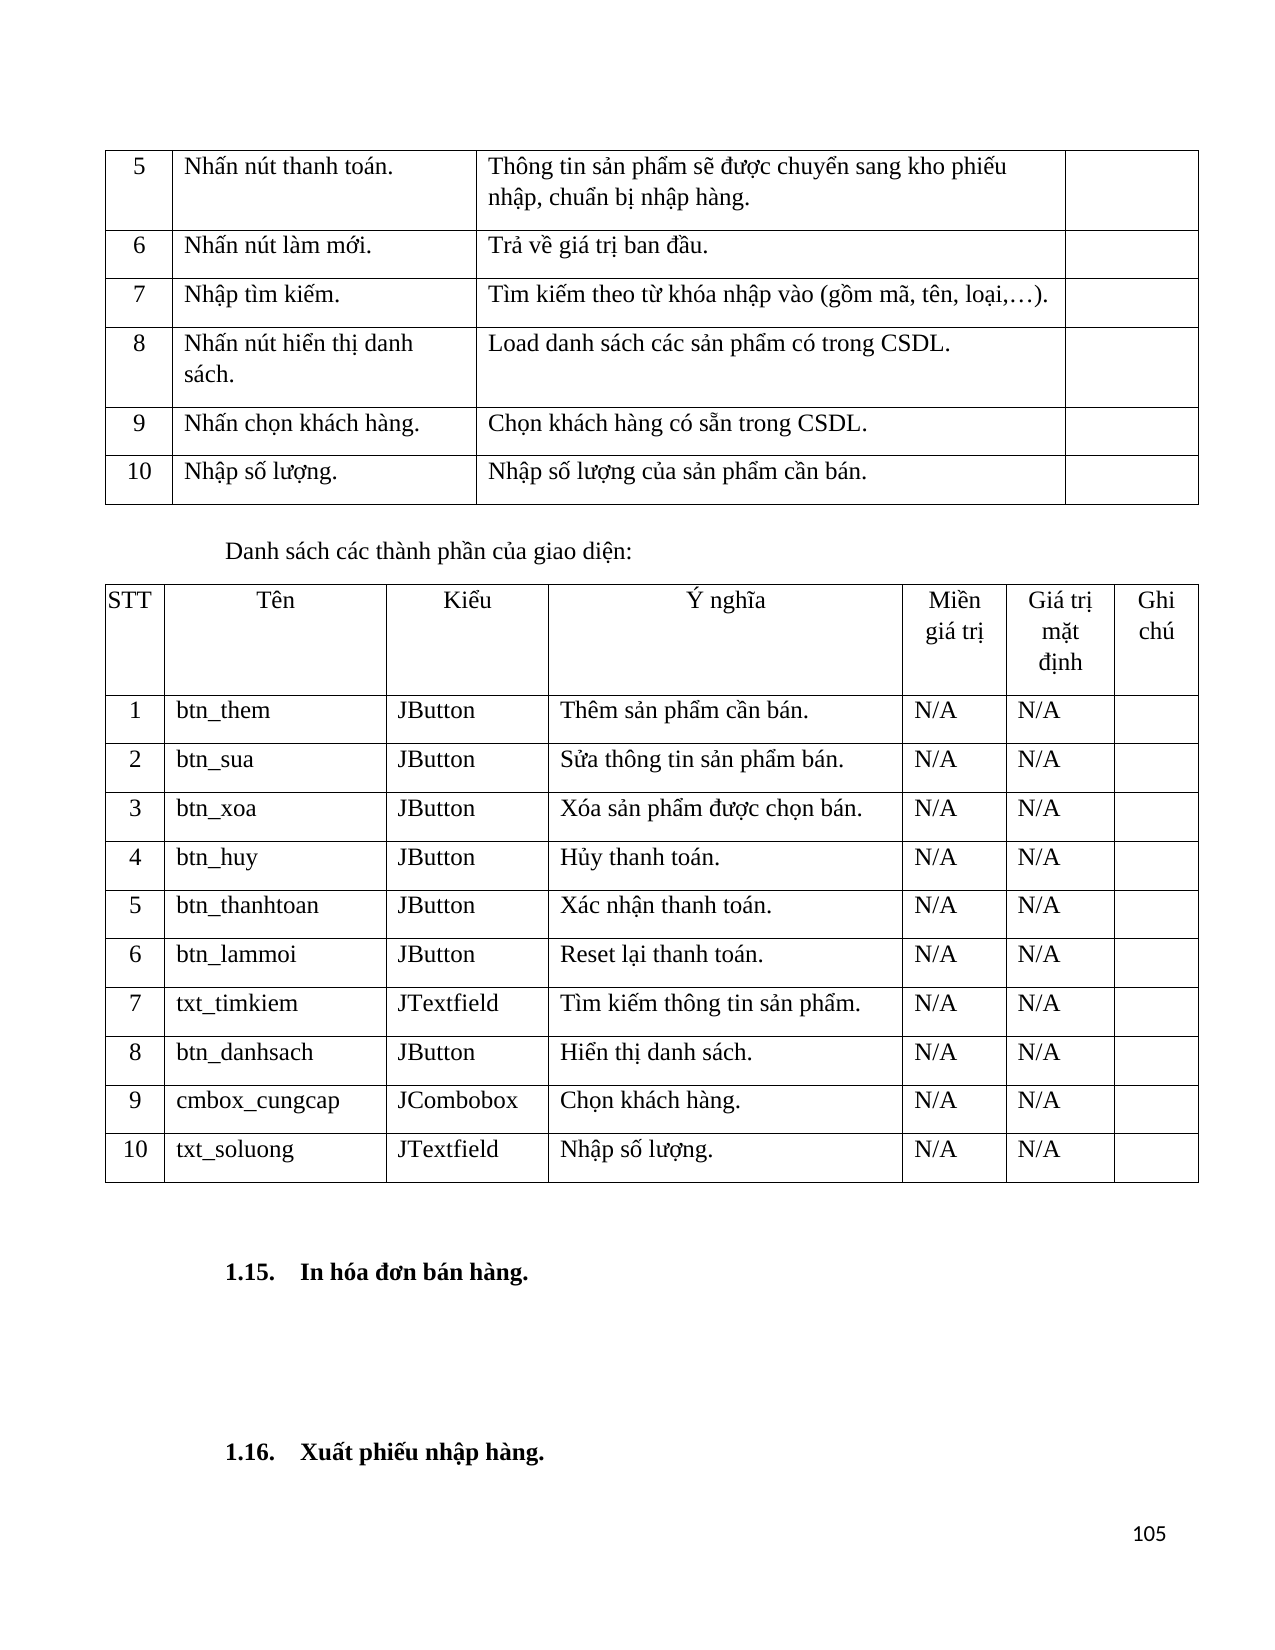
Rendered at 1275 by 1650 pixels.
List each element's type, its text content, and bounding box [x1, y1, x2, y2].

table_cell 10 [106, 1134, 164, 1182]
table_cell Chọn khách hàng. [549, 1086, 902, 1133]
table_cell Thêm sản phẩm cần bán. [549, 696, 902, 743]
table_cell N/A [1007, 842, 1114, 889]
table_cell btn_huy [165, 842, 386, 889]
table_cell Trả về giá trị ban đầu. [477, 231, 1065, 278]
table_cell Nhập số lượng. [549, 1134, 902, 1182]
list Xuất phiếu nhập hàng. [225, 1437, 1167, 1465]
table_cell 1 [106, 696, 164, 743]
table_cell [1115, 842, 1198, 889]
table_cell Chọn khách hàng có sẵn trong CSDL. [477, 408, 1065, 455]
table_header Giá trị mặt định [1007, 585, 1114, 694]
table_cell JButton [387, 744, 548, 792]
table_cell JButton [387, 696, 548, 743]
table_cell 6 [106, 939, 164, 987]
table_cell JTextfield [387, 1134, 548, 1182]
table_cell N/A [903, 842, 1006, 889]
table_cell [1115, 744, 1198, 792]
table_cell Nhấn nút hiển thị danh sách. [173, 328, 476, 407]
table_cell Thông tin sản phẩm sẽ được chuyển sang kho phiếu nhập, chuẩn bị nhập hàng. [477, 151, 1065, 229]
table_cell btn_xoa [165, 793, 386, 841]
table_cell Hiển thị danh sách. [549, 1037, 902, 1084]
table_cell [1115, 988, 1198, 1036]
table_cell 5 [106, 151, 172, 229]
table_cell N/A [1007, 1086, 1114, 1133]
table_cell Nhấn nút thanh toán. [173, 151, 476, 229]
table_cell [1066, 328, 1198, 407]
table_cell 5 [106, 891, 164, 938]
table_cell N/A [903, 696, 1006, 743]
table_cell Sửa thông tin sản phẩm bán. [549, 744, 902, 792]
table_cell Xác nhận thanh toán. [549, 891, 902, 938]
table_cell Nhập tìm kiếm. [173, 279, 476, 327]
table_cell btn_sua [165, 744, 386, 792]
table_header Ghi chú [1115, 585, 1198, 694]
table_cell JButton [387, 1037, 548, 1084]
table_header Tên [165, 585, 386, 694]
table_cell [1066, 151, 1198, 229]
table_cell N/A [903, 939, 1006, 987]
table_cell N/A [1007, 1037, 1114, 1084]
table_cell Nhập số lượng của sản phẩm cần bán. [477, 456, 1065, 504]
table_cell Tìm kiếm thông tin sản phẩm. [549, 988, 902, 1036]
table_cell Tìm kiếm theo từ khóa nhập vào (gồm mã, tên, loại,…). [477, 279, 1065, 327]
table_cell JButton [387, 891, 548, 938]
table_cell Load danh sách các sản phẩm có trong CSDL. [477, 328, 1065, 407]
table_cell 10 [106, 456, 172, 504]
table_header STT [106, 585, 164, 694]
table_cell btn_thanhtoan [165, 891, 386, 938]
table_header Miền giá trị [903, 585, 1006, 694]
table_cell [1115, 1134, 1198, 1182]
table_cell JTextfield [387, 988, 548, 1036]
table_cell 3 [106, 793, 164, 841]
table_cell 2 [106, 744, 164, 792]
table_cell N/A [903, 988, 1006, 1036]
table_cell Hủy thanh toán. [549, 842, 902, 889]
list In hóa đơn bán hàng. [225, 1257, 1167, 1286]
table_cell N/A [1007, 939, 1114, 987]
table_cell 9 [106, 408, 172, 455]
table_cell [1066, 231, 1198, 278]
table_cell [1115, 793, 1198, 841]
list Danh sách các thành phần của giao diện: [225, 536, 1167, 565]
table_header Ý nghĩa [549, 585, 902, 694]
table_cell N/A [1007, 793, 1114, 841]
table_cell [1115, 891, 1198, 938]
table_cell Reset lại thanh toán. [549, 939, 902, 987]
table_cell [1066, 456, 1198, 504]
table_cell N/A [903, 1134, 1006, 1182]
table_cell [1115, 939, 1198, 987]
table_cell btn_danhsach [165, 1037, 386, 1084]
table_cell [1115, 1086, 1198, 1133]
table_cell [1115, 696, 1198, 743]
table_cell JButton [387, 842, 548, 889]
table_cell 7 [106, 279, 172, 327]
table_cell cmbox_cungcap [165, 1086, 386, 1133]
table_cell Nhấn nút làm mới. [173, 231, 476, 278]
table_cell JButton [387, 793, 548, 841]
table_cell JButton [387, 939, 548, 987]
table_cell [1066, 279, 1198, 327]
table_cell N/A [903, 1086, 1006, 1133]
table_cell Nhập số lượng. [173, 456, 476, 504]
table_cell txt_soluong [165, 1134, 386, 1182]
table_cell N/A [903, 1037, 1006, 1084]
table_cell [1066, 408, 1198, 455]
table_cell txt_timkiem [165, 988, 386, 1036]
table_cell Nhấn chọn khách hàng. [173, 408, 476, 455]
table_cell 4 [106, 842, 164, 889]
table_cell N/A [1007, 1134, 1114, 1182]
table_cell btn_lammoi [165, 939, 386, 987]
table_cell 9 [106, 1086, 164, 1133]
table_cell Xóa sản phẩm được chọn bán. [549, 793, 902, 841]
table_cell [1115, 1037, 1198, 1084]
table_cell JCombobox [387, 1086, 548, 1133]
table_cell N/A [1007, 696, 1114, 743]
table_cell N/A [1007, 891, 1114, 938]
table_cell 8 [106, 328, 172, 407]
table_cell N/A [903, 793, 1006, 841]
table_cell N/A [903, 891, 1006, 938]
table_cell 7 [106, 988, 164, 1036]
table_header Kiểu [387, 585, 548, 694]
table_cell 8 [106, 1037, 164, 1084]
table_cell N/A [903, 744, 1006, 792]
table_cell N/A [1007, 744, 1114, 792]
table_cell N/A [1007, 988, 1114, 1036]
table_cell btn_them [165, 696, 386, 743]
table_cell 6 [106, 231, 172, 278]
